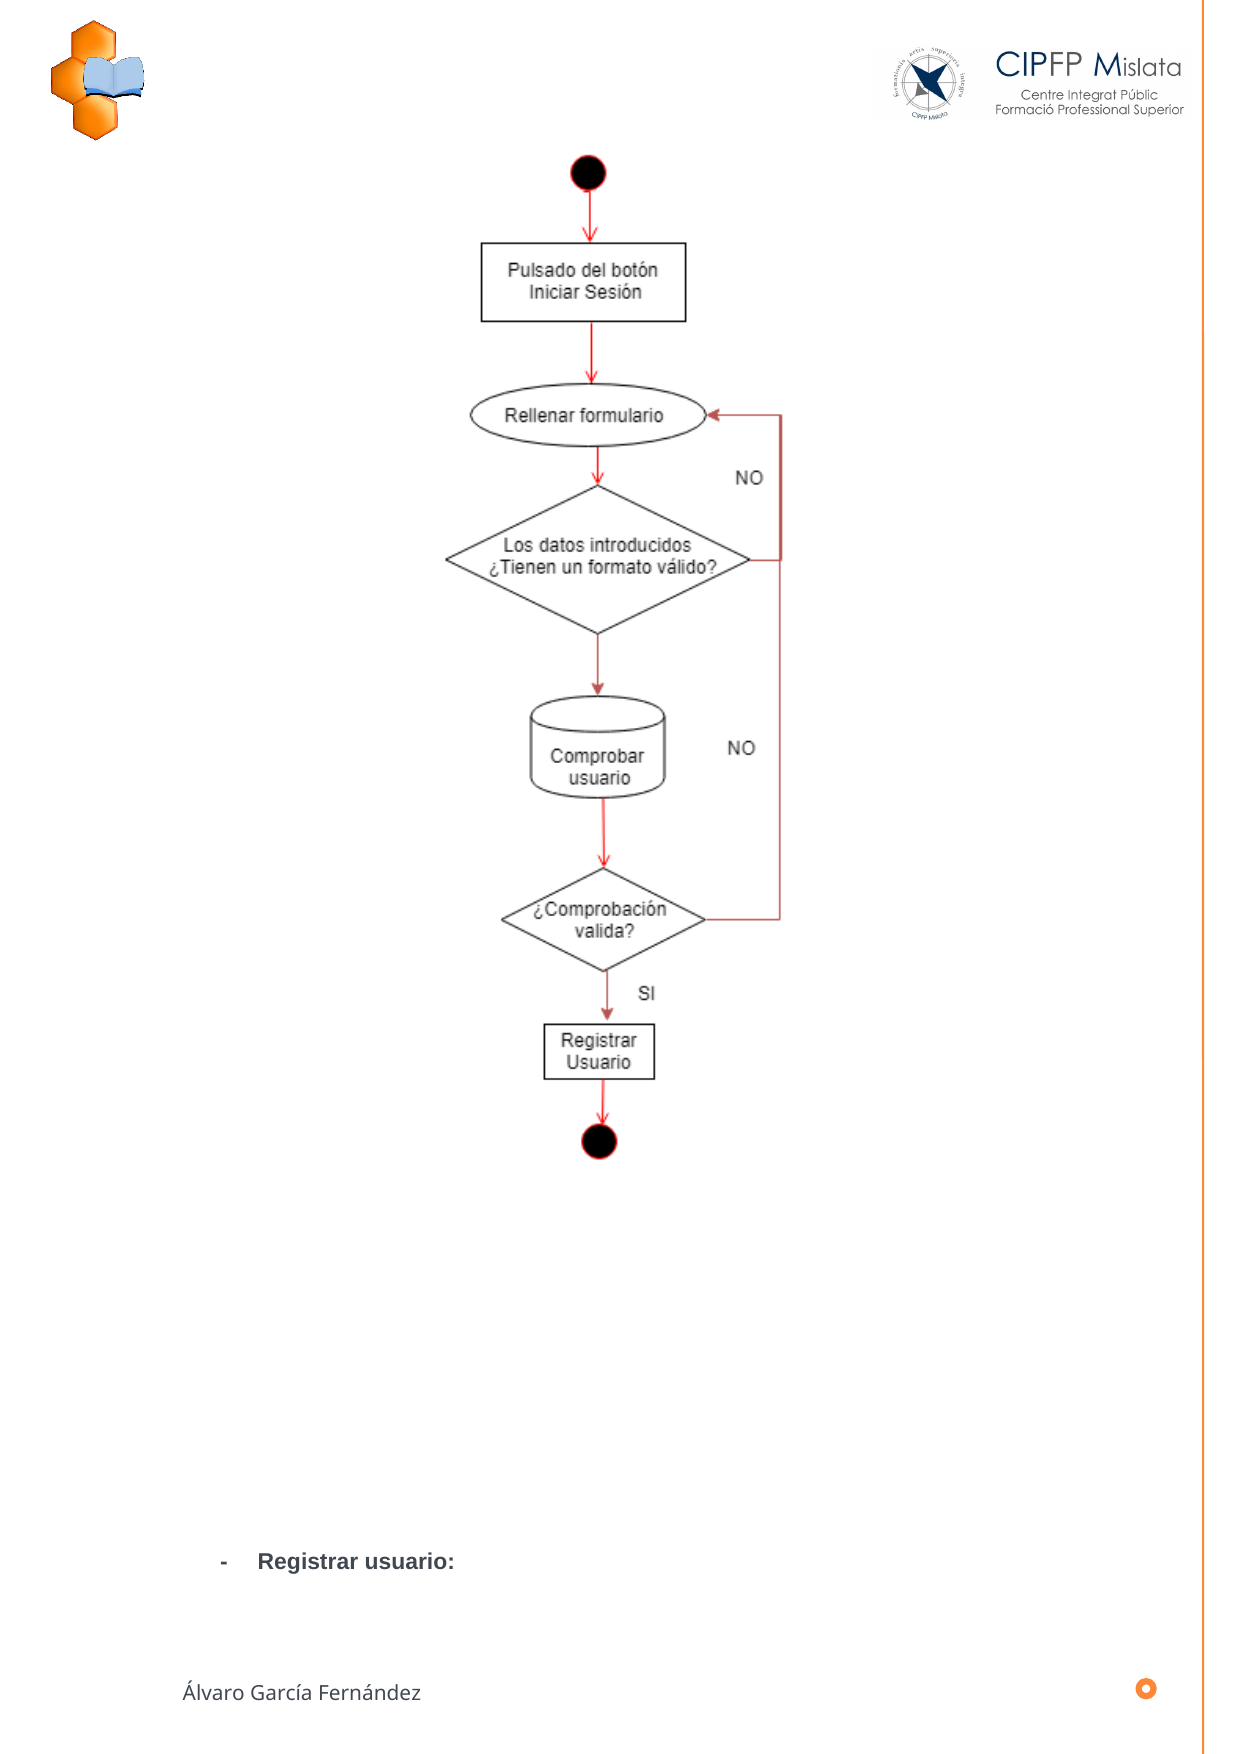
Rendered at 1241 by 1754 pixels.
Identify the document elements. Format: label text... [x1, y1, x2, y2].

list Registrar usuario: [220, 1548, 1058, 1574]
picture [445, 149, 795, 1166]
picture [41, 18, 164, 141]
